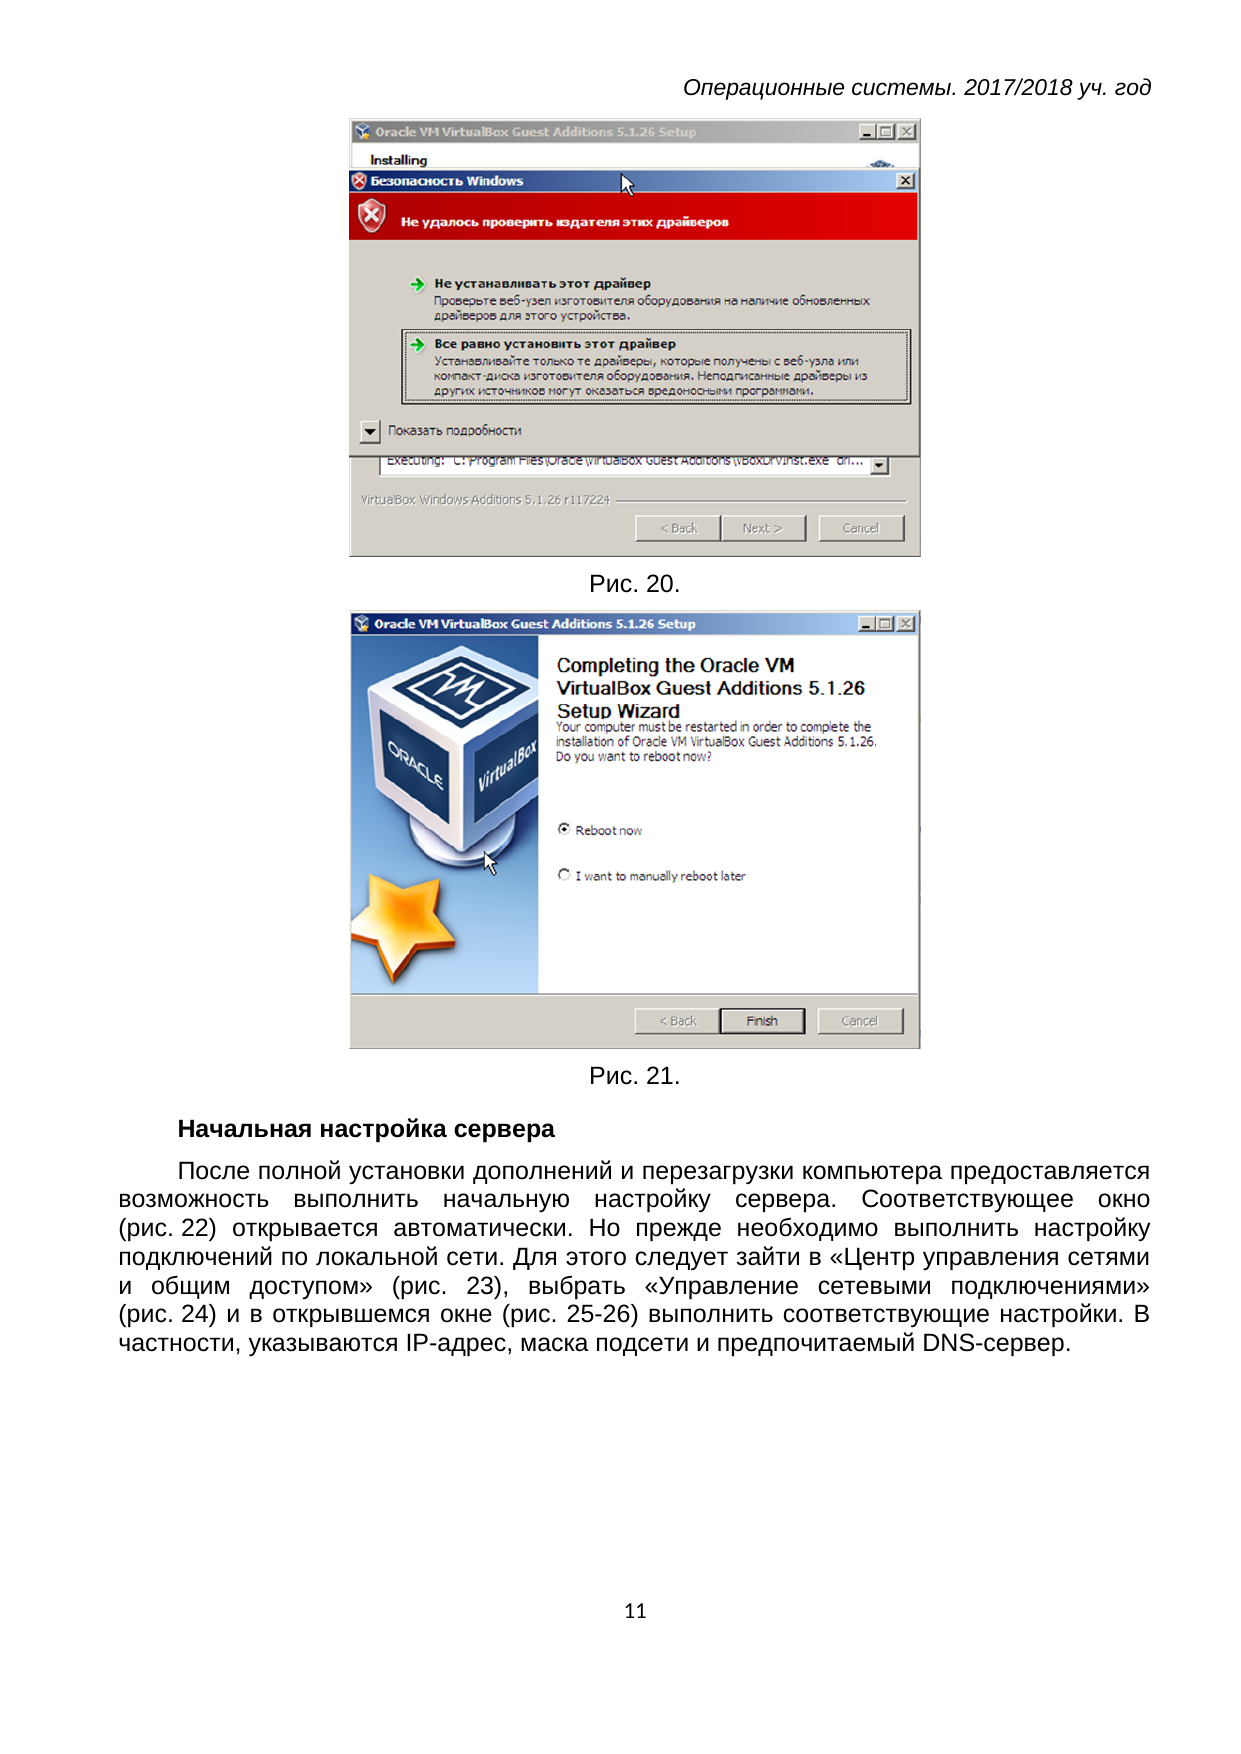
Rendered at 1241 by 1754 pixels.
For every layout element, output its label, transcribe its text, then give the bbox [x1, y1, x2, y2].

picture [349, 118, 921, 557]
text Начальная настройка сервера [118, 1114, 1152, 1143]
picture [349, 610, 921, 1049]
text Рис. 20. [118, 569, 1152, 598]
text Рис. 21. [118, 1061, 1152, 1089]
text После полной установки дополнений и перезагрузки компьютера предоставляется возможность выполнить начальную настройку сервера. Соответствующее окно (рис. 22) открывается автоматически. Но прежде необходимо выполнить настройку подключений по локальной сети. Для этого следует зайти в «Центр управления сетями и общим доступом» (рис. 23), выбрать «Управление сетевыми подключениями» (рис. 24) и в открывшемся окне (рис. 25-26) выполнить соответствующие настройки. В частности, указываются IP-адрес, маска подсети и предпочитаемый DNS-сервер. [118, 1156, 1152, 1357]
